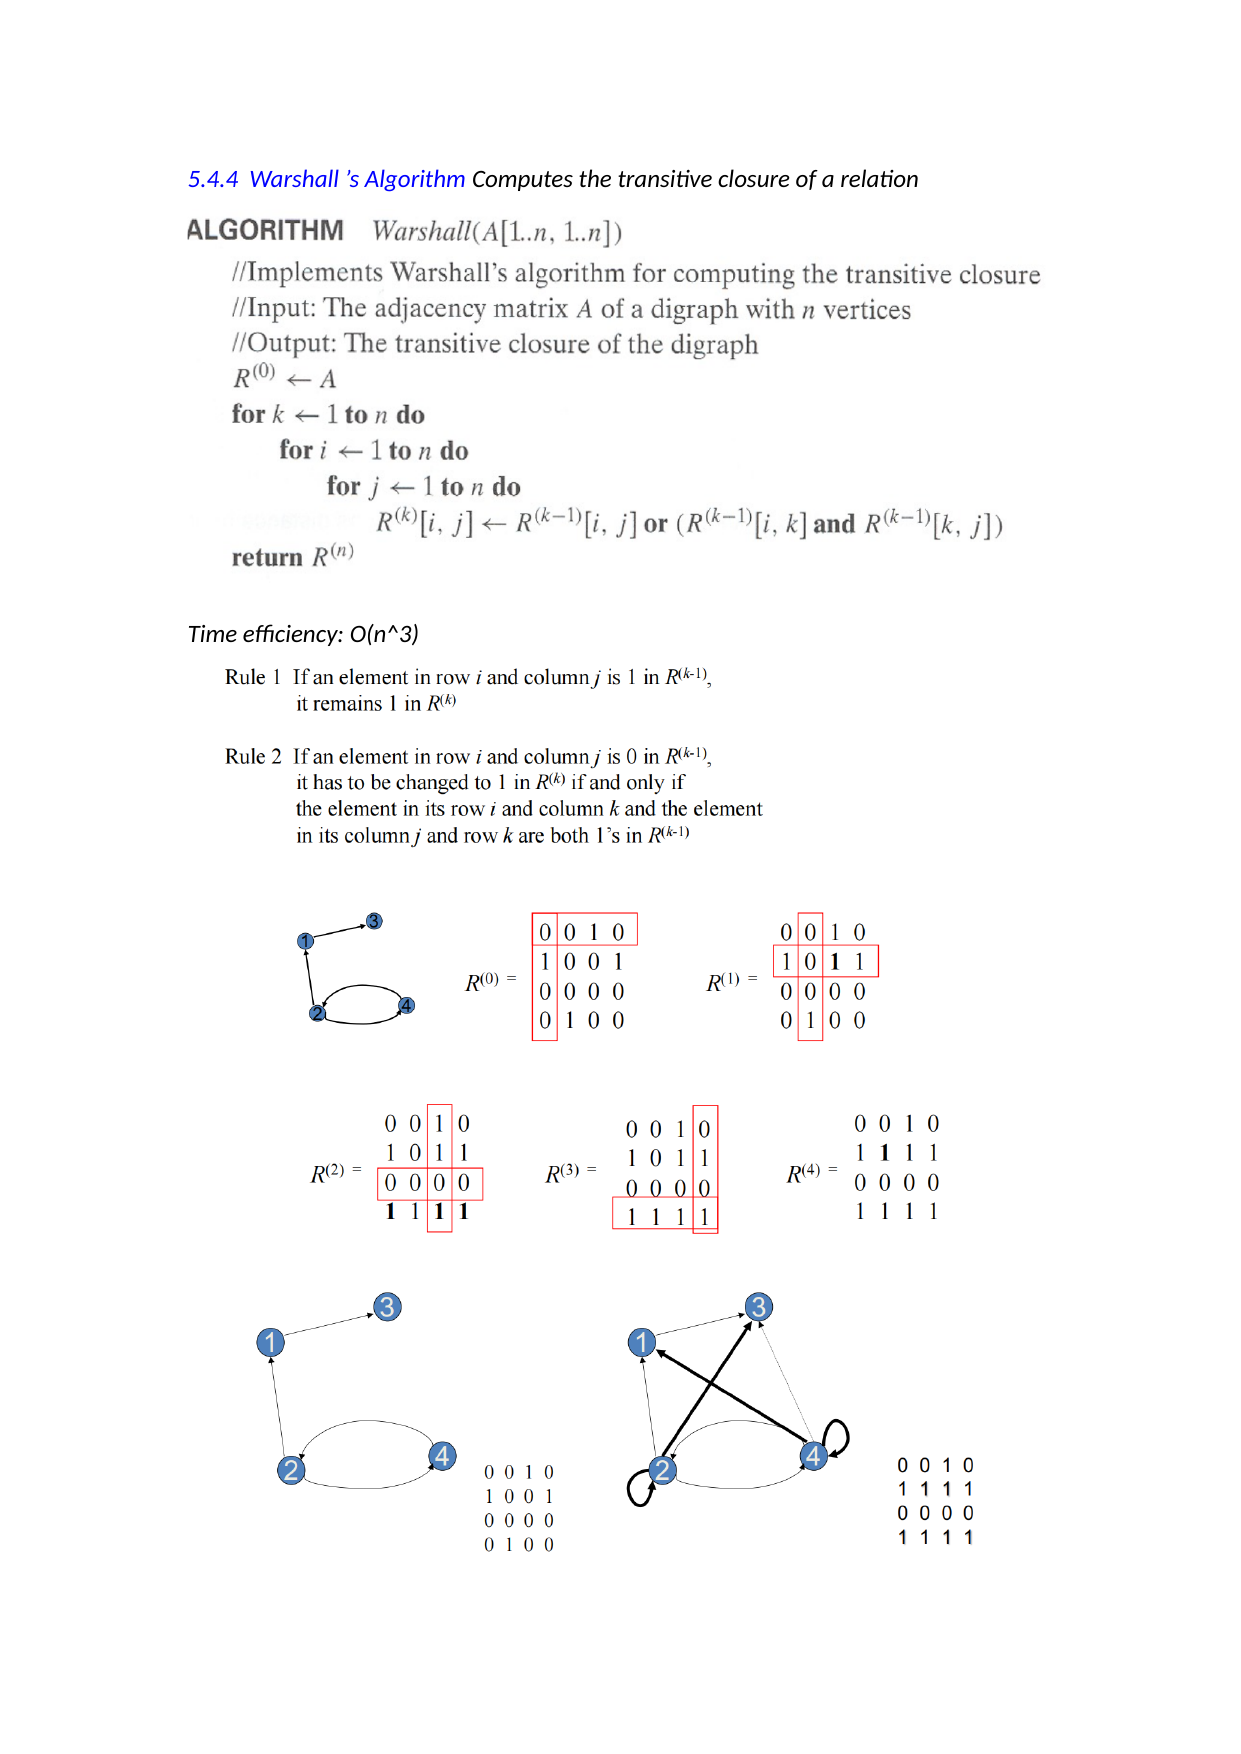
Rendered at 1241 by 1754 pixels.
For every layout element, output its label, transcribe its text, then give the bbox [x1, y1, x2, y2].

picture [187, 649, 824, 857]
picture [187, 194, 1053, 609]
picture [226, 1267, 1014, 1586]
text Time efficiency: O(n^3) [187, 617, 1053, 649]
text 5.4.4 Warshall ’s Algorithm Computes the transitive closure of a relation [187, 162, 1053, 194]
picture [266, 877, 974, 1260]
